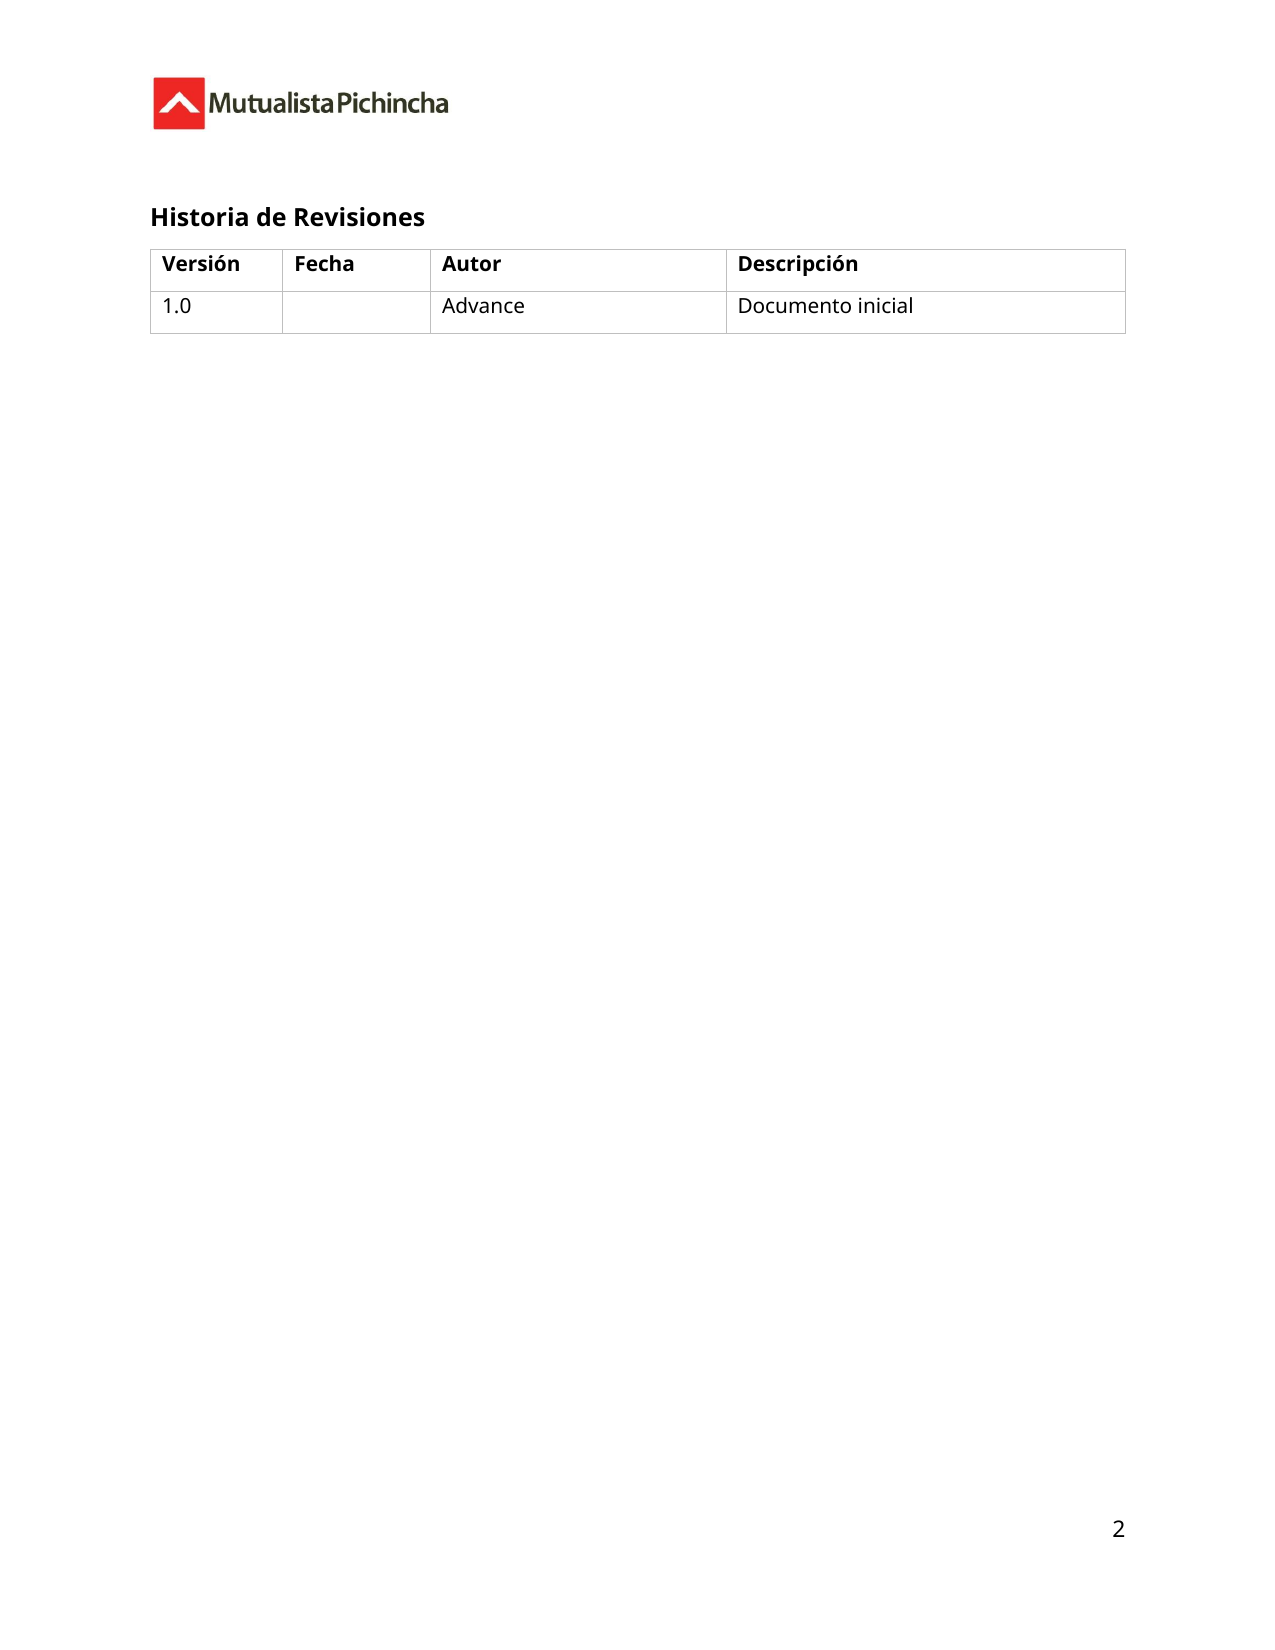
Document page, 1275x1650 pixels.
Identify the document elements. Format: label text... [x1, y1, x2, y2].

table_cell Documento inicial [727, 292, 1125, 332]
table_cell [283, 292, 430, 332]
table_header Fecha [283, 250, 430, 291]
picture [150, 75, 453, 132]
table_header Versión [151, 250, 282, 291]
table_cell 1.0 [151, 292, 282, 332]
table_header Descripción [727, 250, 1125, 291]
table_cell Advance [431, 292, 726, 332]
text Historia de Revisiones [150, 199, 1125, 233]
table_header Autor [431, 250, 726, 291]
